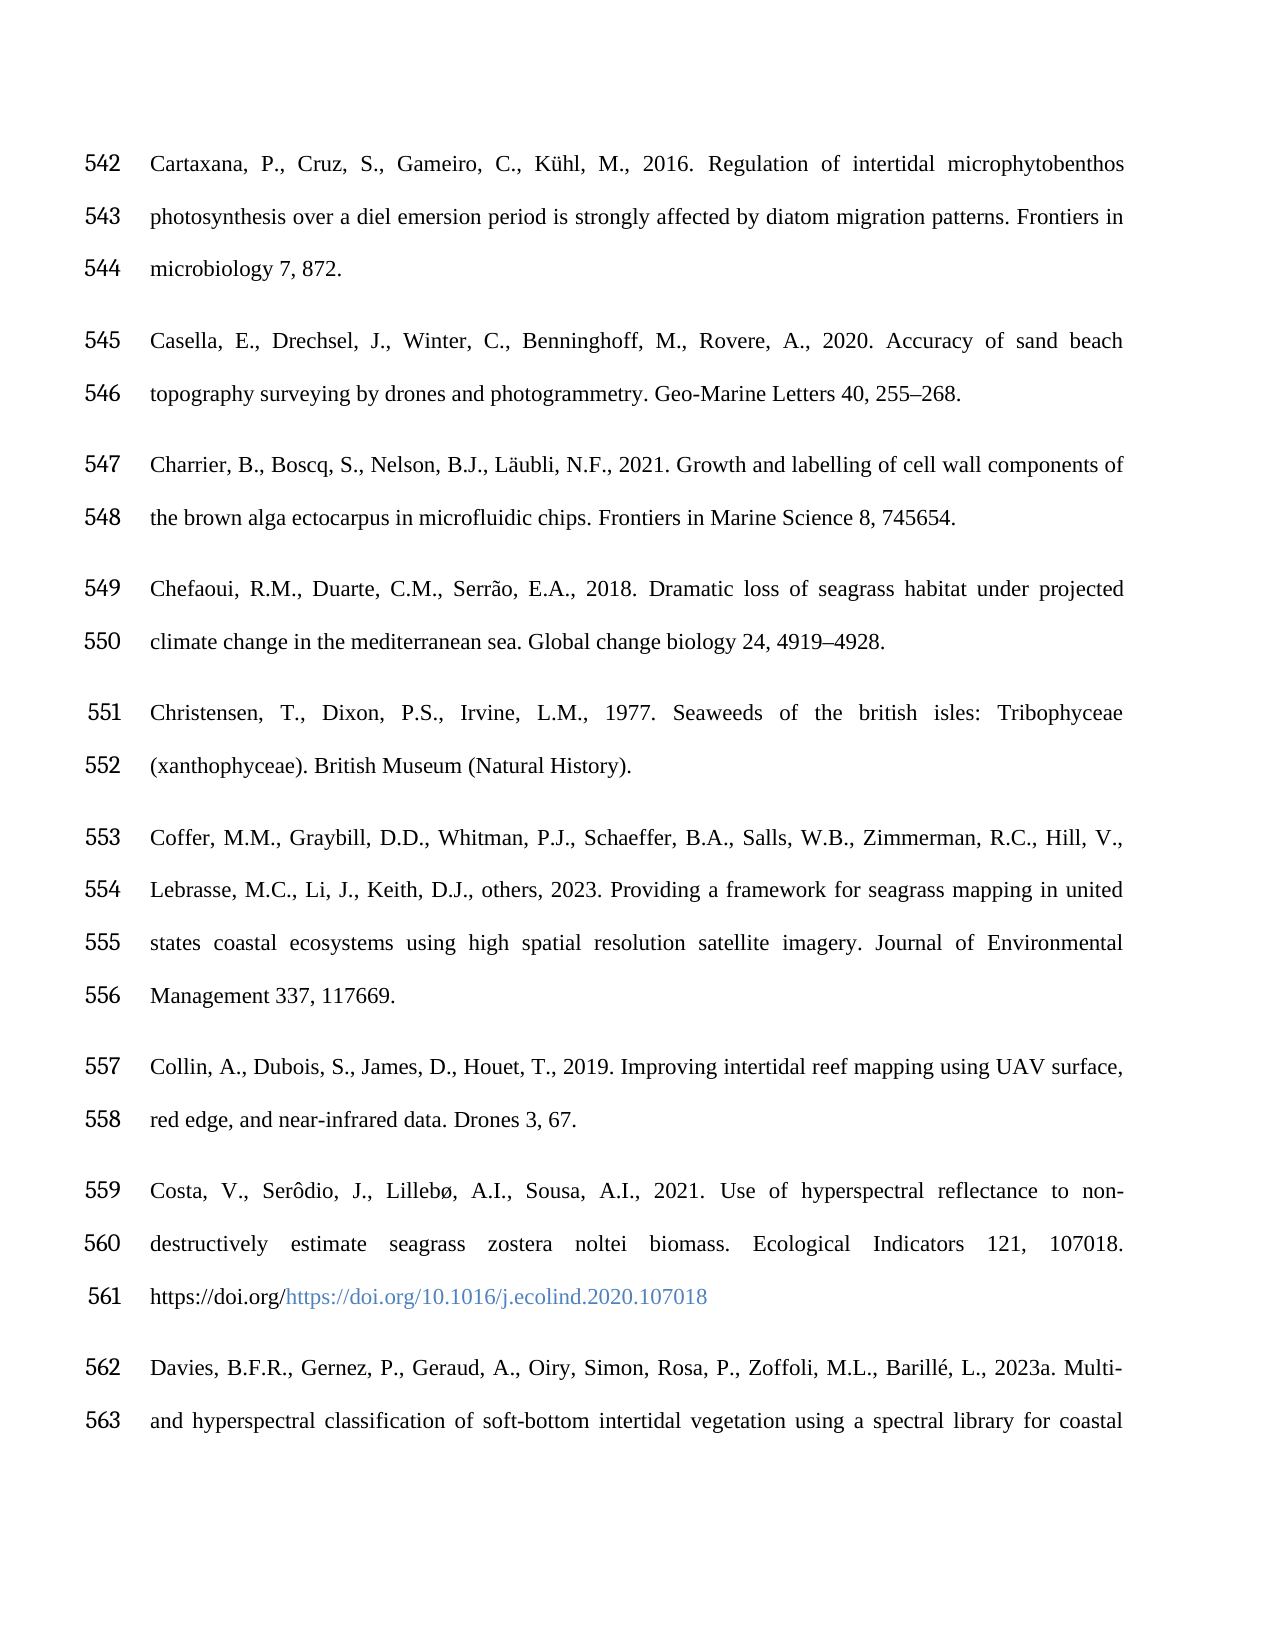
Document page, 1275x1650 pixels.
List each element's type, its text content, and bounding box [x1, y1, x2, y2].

text Collin, A., Dubois, S., James, D., Houet, T., 2019. Improving intertidal reef mapping using UAV surface, red edge, and near-infrared data. Drones 3, 67. [150, 1053, 1125, 1132]
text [150, 1354, 1125, 1433]
text Cartaxana, P., Cruz, S., Gameiro, C., Kühl, M., 2016. Regulation of intertidal microphytobenthos photosynthesis over a diel emersion period is strongly affected by diatom migration patterns. Frontiers in microbiology 7, 872. [150, 150, 1125, 282]
text Coffer, M.M., Graybill, D.D., Whitman, P.J., Schaeffer, B.A., Salls, W.B., Zimmerman, R.C., Hill, V., Lebrasse, M.C., Li, J., Keith, D.J., others, 2023. Providing a framework for seagrass mapping in united states coastal ecosystems using high spatial resolution satellite imagery. Journal of Environmental Management 337, 117669. [150, 823, 1125, 1008]
text Christensen, T., Dixon, P.S., Irvine, L.M., 1977. Seaweeds of the british isles: Tribophyceae (xanthophyceae). British Museum (Natural History). [150, 699, 1125, 778]
text Chefaoui, R.M., Duarte, C.M., Serrão, E.A., 2018. Dramatic loss of seagrass habitat under projected climate change in the mediterranean sea. Global change biology 24, 4919–4928. [150, 575, 1125, 654]
text Casella, E., Drechsel, J., Winter, C., Benninghoff, M., Rovere, A., 2020. Accuracy of sand beach topography surveying by drones and photogrammetry. Geo-Marine Letters 40, 255–268. [150, 327, 1125, 406]
text Charrier, B., Boscq, S., Nelson, B.J., Läubli, N.F., 2021. Growth and labelling of cell wall components of the brown alga ectocarpus in microfluidic chips. Frontiers in Marine Science 8, 745654. [150, 451, 1125, 530]
text Costa, V., Serôdio, J., Lillebø, A.I., Sousa, A.I., 2021. Use of hyperspectral reflectance to non-destructively estimate seagrass zostera noltei biomass. Ecological Indicators 121, 107018. https://doi.org/https://doi.org/10.1016/j.ecolind.2020.107018 [150, 1177, 1125, 1309]
